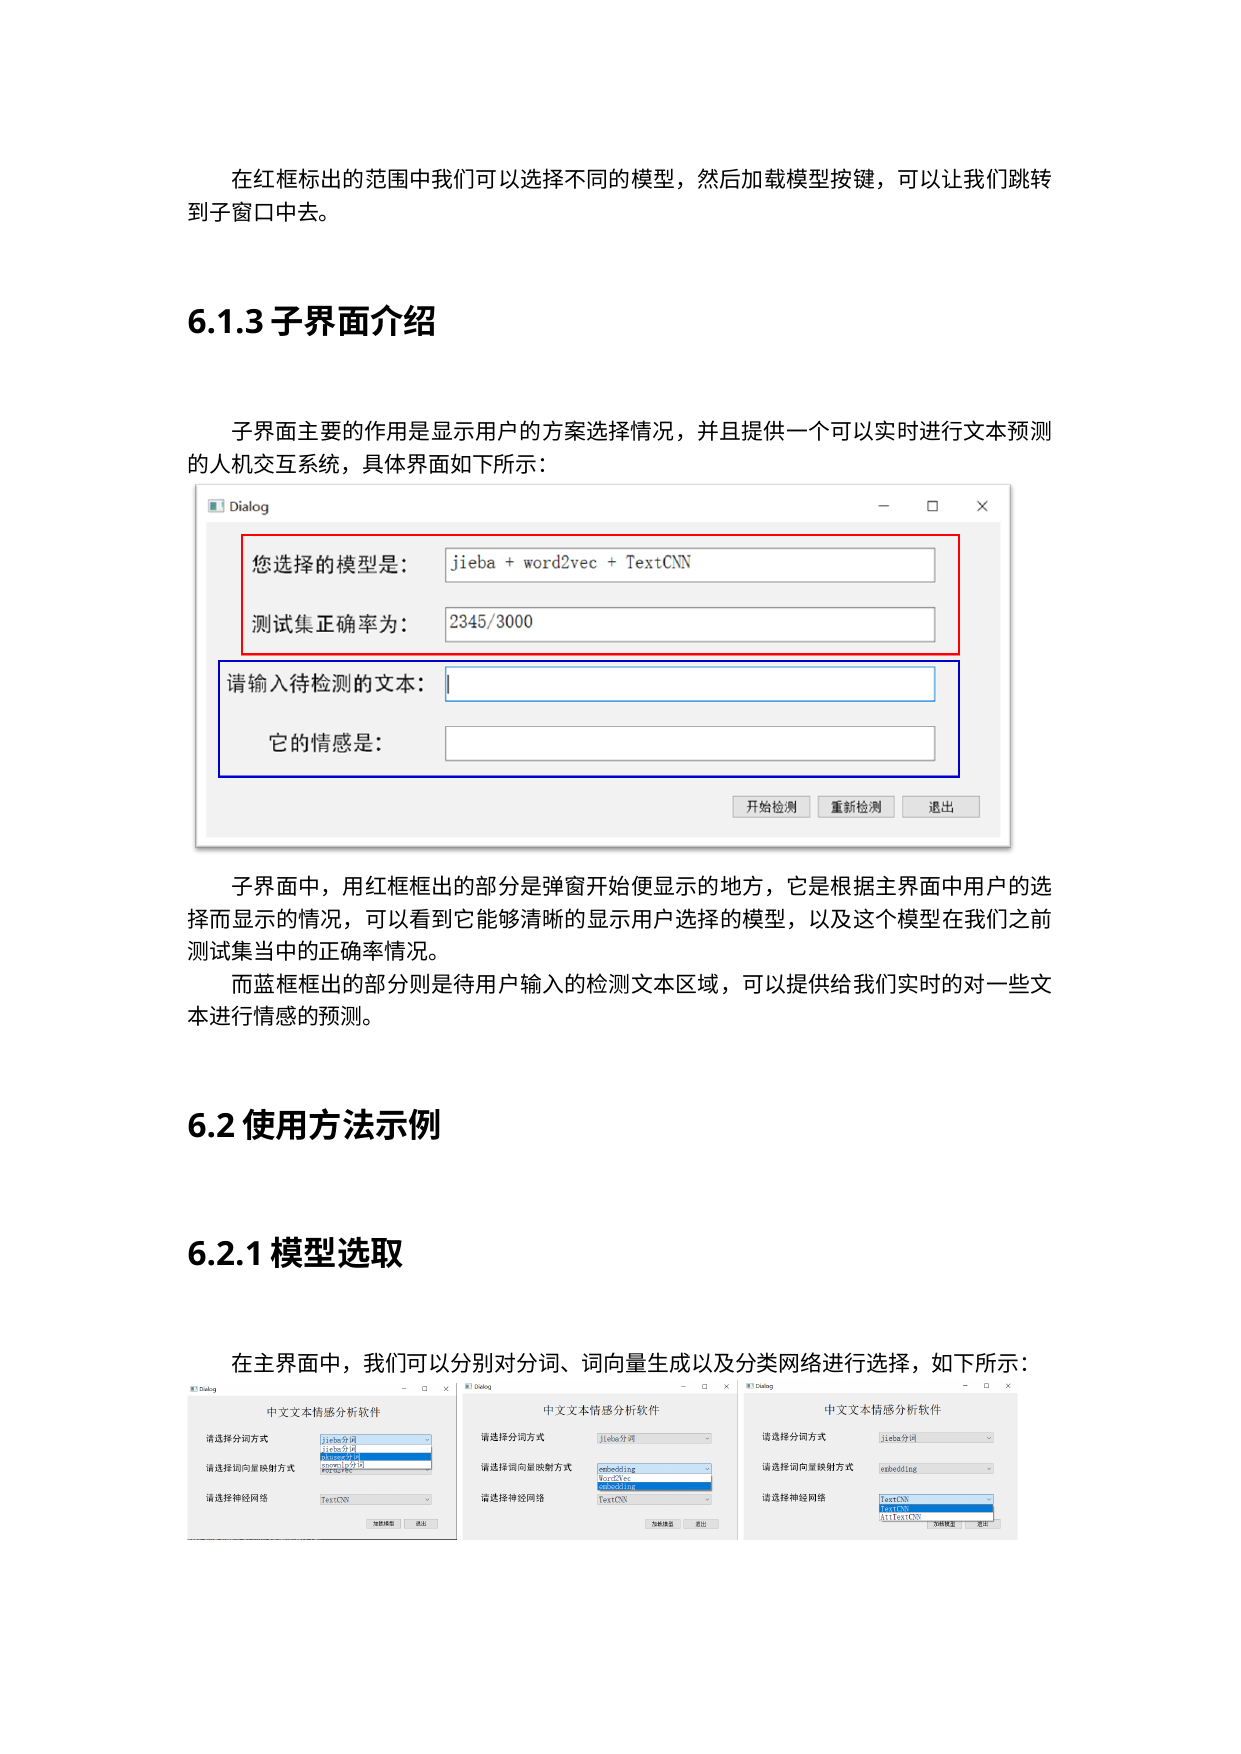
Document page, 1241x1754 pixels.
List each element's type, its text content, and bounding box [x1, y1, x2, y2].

subtitle 6.2.1模型选取 [187, 1218, 1053, 1283]
picture [462, 1380, 738, 1540]
picture [187, 1383, 457, 1540]
text 而蓝框框出的部分则是待用户输入的检测文本区域，可以提供给我们实时的对一些文本进行情感的预测。 [187, 966, 1053, 1031]
text 在主界面中，我们可以分别对分词、词向量生成以及分类网络进行选择，如下所示： [187, 1346, 1053, 1378]
subtitle 6.1.3子界面介绍 [187, 287, 1053, 352]
text 在红框标出的范围中我们可以选择不同的模型，然后加载模型按键，可以让我们跳转到子窗口中去。 [187, 162, 1053, 227]
text 子界面中，用红框框出的部分是弹窗开始便显示的地方，它是根据主界面中用户的选择而显示的情况，可以看到它能够清晰的显示用户选择的模型，以及这个模型在我们之前测试集当中的正确率情况。 [187, 869, 1053, 966]
picture [187, 478, 1019, 858]
picture [743, 1379, 1018, 1540]
subtitle 6.2使用方法示例 [187, 1091, 1053, 1156]
text 子界面主要的作用是显示用户的方案选择情况，并且提供一个可以实时进行文本预测的人机交互系统，具体界面如下所示： [187, 414, 1053, 479]
